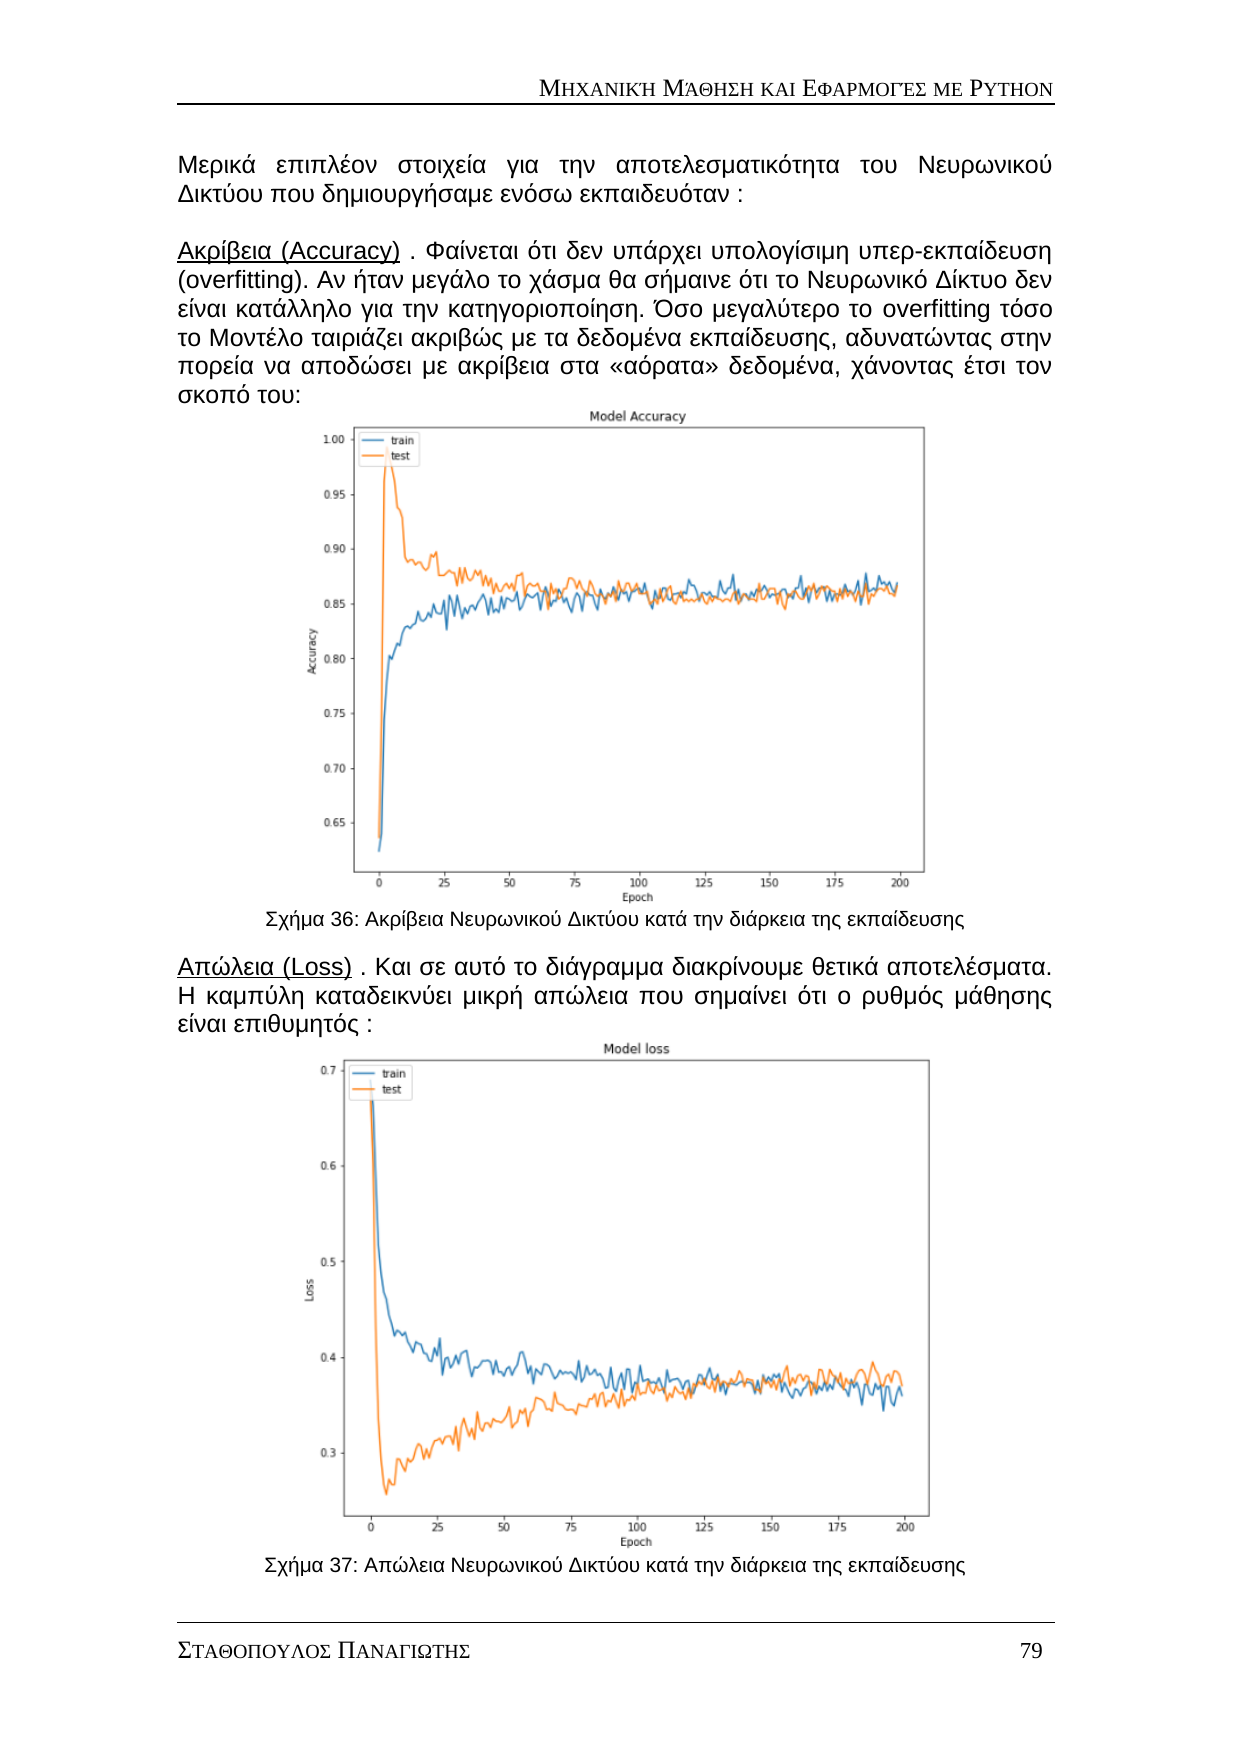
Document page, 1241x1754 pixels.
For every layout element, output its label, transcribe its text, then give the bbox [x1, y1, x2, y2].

text Μερικά επιπλέον στοιχεία για την αποτελεσματικότητα του Νευρωνικού Δικτύου που δημιουργήσαμε ενόσω εκπαιδευόταν : [177, 150, 1053, 207]
picture [294, 1038, 937, 1553]
picture [298, 408, 932, 908]
text Ακρίβεια (Accuracy) . Φαίνεται ότι δεν υπάρχει υπολογίσιμη υπερ-εκπαίδευση (overfitting). Αν ήταν μεγάλο το χάσμα θα σήμαινε ότι το Νευρωνικό Δίκτυο δεν είναι κατάλληλο για την κατηγοριοποίηση. Όσο μεγαλύτερο το overfitting τόσο το Μοντέλο ταιριάζει ακριβώς με τα δεδομένα εκπαίδευσης, αδυνατώντας στην πορεία να αποδώσει με ακρίβεια στα «αόρατα» δεδομένα, χάνοντας έτσι τον σκοπό του: [177, 236, 1053, 409]
text Απώλεια (Loss) . Και σε αυτό το διάγραμμα διακρίνουμε θετικά αποτελέσματα. Η καμπύλη καταδεικνύει μικρή απώλεια που σημαίνει ότι ο ρυθμός μάθησης είναι επιθυμητός : [177, 952, 1053, 1038]
text Σχήμα 36: Ακρίβεια Νευρωνικού Δικτύου κατά την διάρκεια της εκπαίδευσης [177, 907, 1053, 931]
text Σχήμα 37: Απώλεια Νευρωνικού Δικτύου κατά την διάρκεια της εκπαίδευσης [177, 1552, 1053, 1576]
